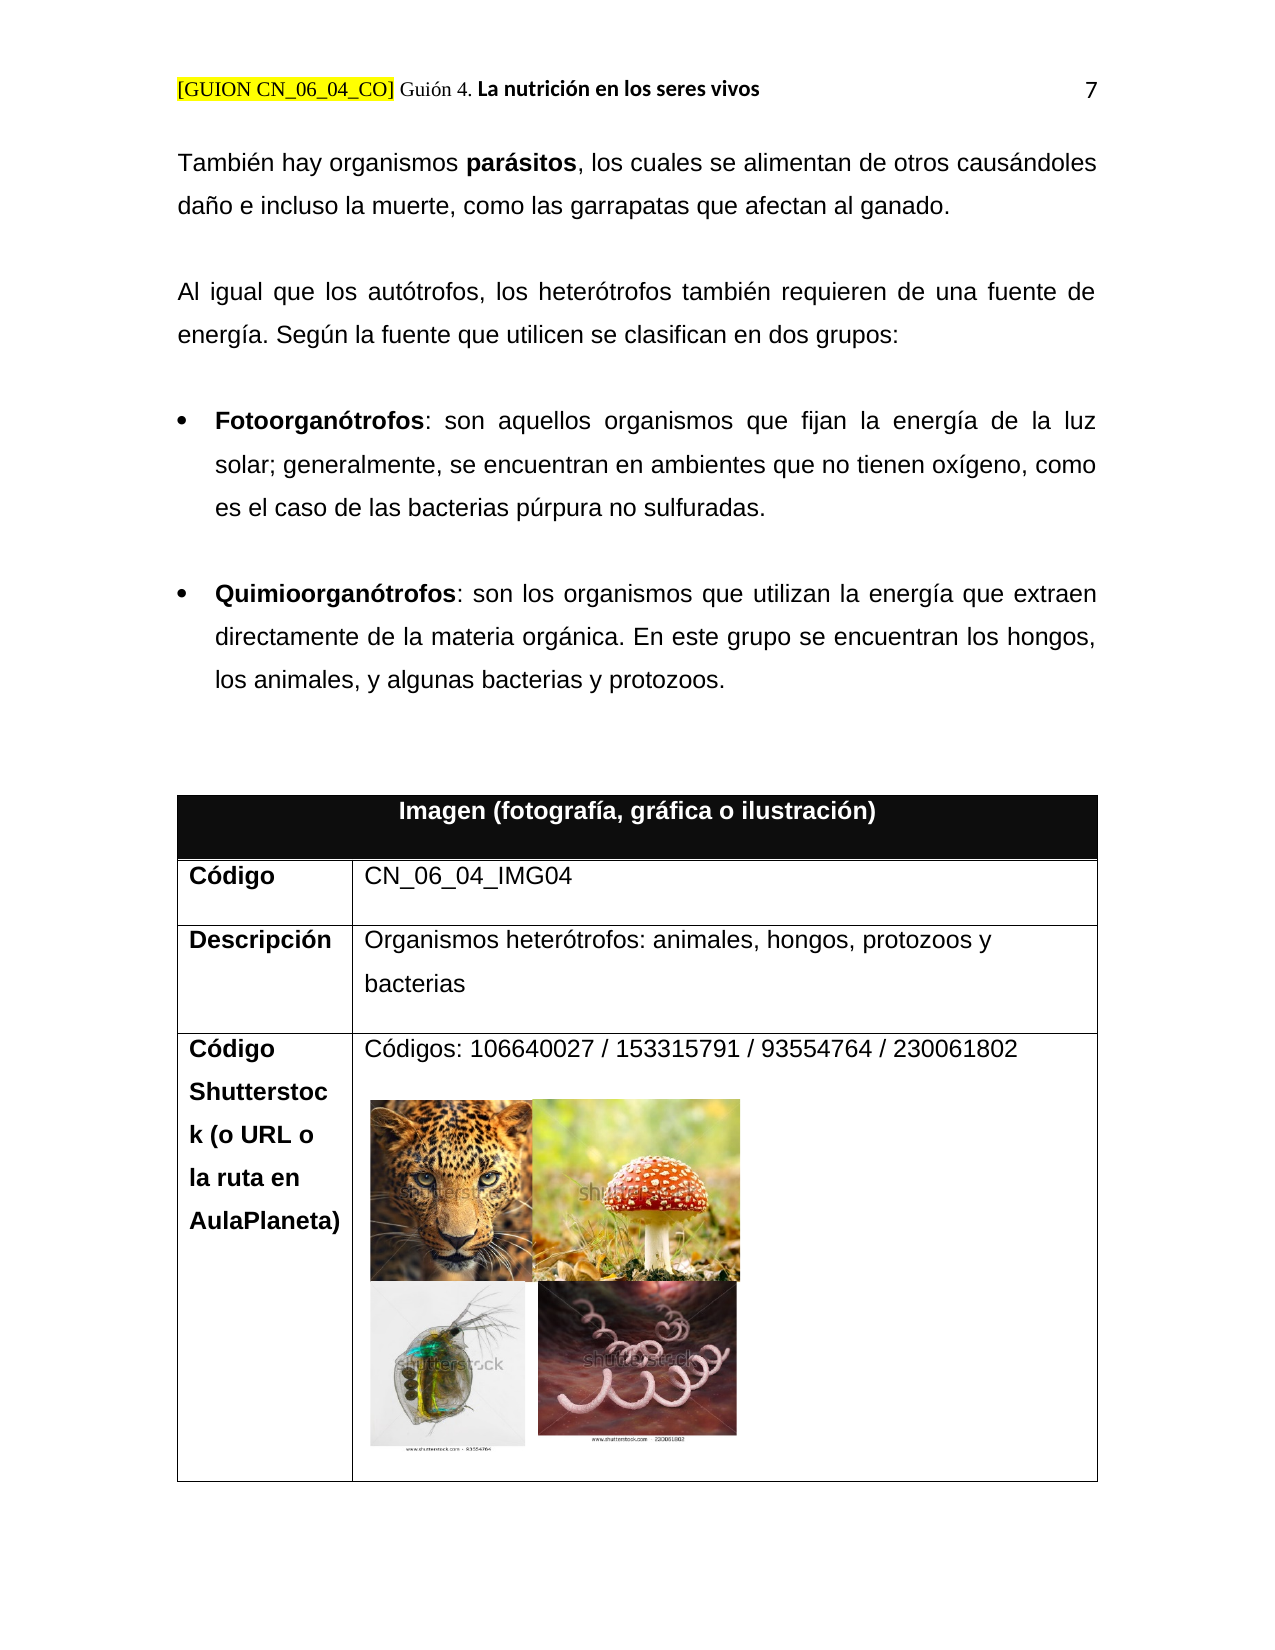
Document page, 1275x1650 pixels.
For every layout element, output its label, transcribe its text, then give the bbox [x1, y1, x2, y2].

table_cell CN_06_04_IMG04 [353, 861, 1097, 924]
table_header Imagen (fotografía, gráfica o ilustración) [178, 796, 1097, 859]
table_cell Organismos heterótrofos: animales, hongos, protozoos y bacterias [353, 926, 1097, 1032]
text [177, 148, 1098, 219]
table_cell Código [178, 861, 352, 924]
text Al igual que los autótrofos, los heterótrofos también requieren de una fuente de energía. Según la fuente que utilicen se clasifican en dos grupos: [177, 277, 1098, 349]
picture [368, 1099, 740, 1450]
table_cell Código Shutterstock (o URL o la ruta en AulaPlaneta) [178, 1034, 352, 1481]
list Fotoorganótrofos: son aquellos organismos que fijan la energía de la luz solar; generalmente, se encuentran en ambientes que no tienen oxígeno, como es el caso de las bacterias púrpura no sulfuradas. [177, 406, 1098, 521]
table_cell Descripción [178, 926, 352, 1032]
table_cell Códigos: 106640027 / 153315791 / 93554764 / 230061802 [353, 1034, 1097, 1481]
list Quimioorganótrofos: son los organismos que utilizan la energía que extraen directamente de la materia orgánica. En este grupo se encuentran los hongos, los animales, y algunas bacterias y protozoos. [177, 579, 1098, 694]
